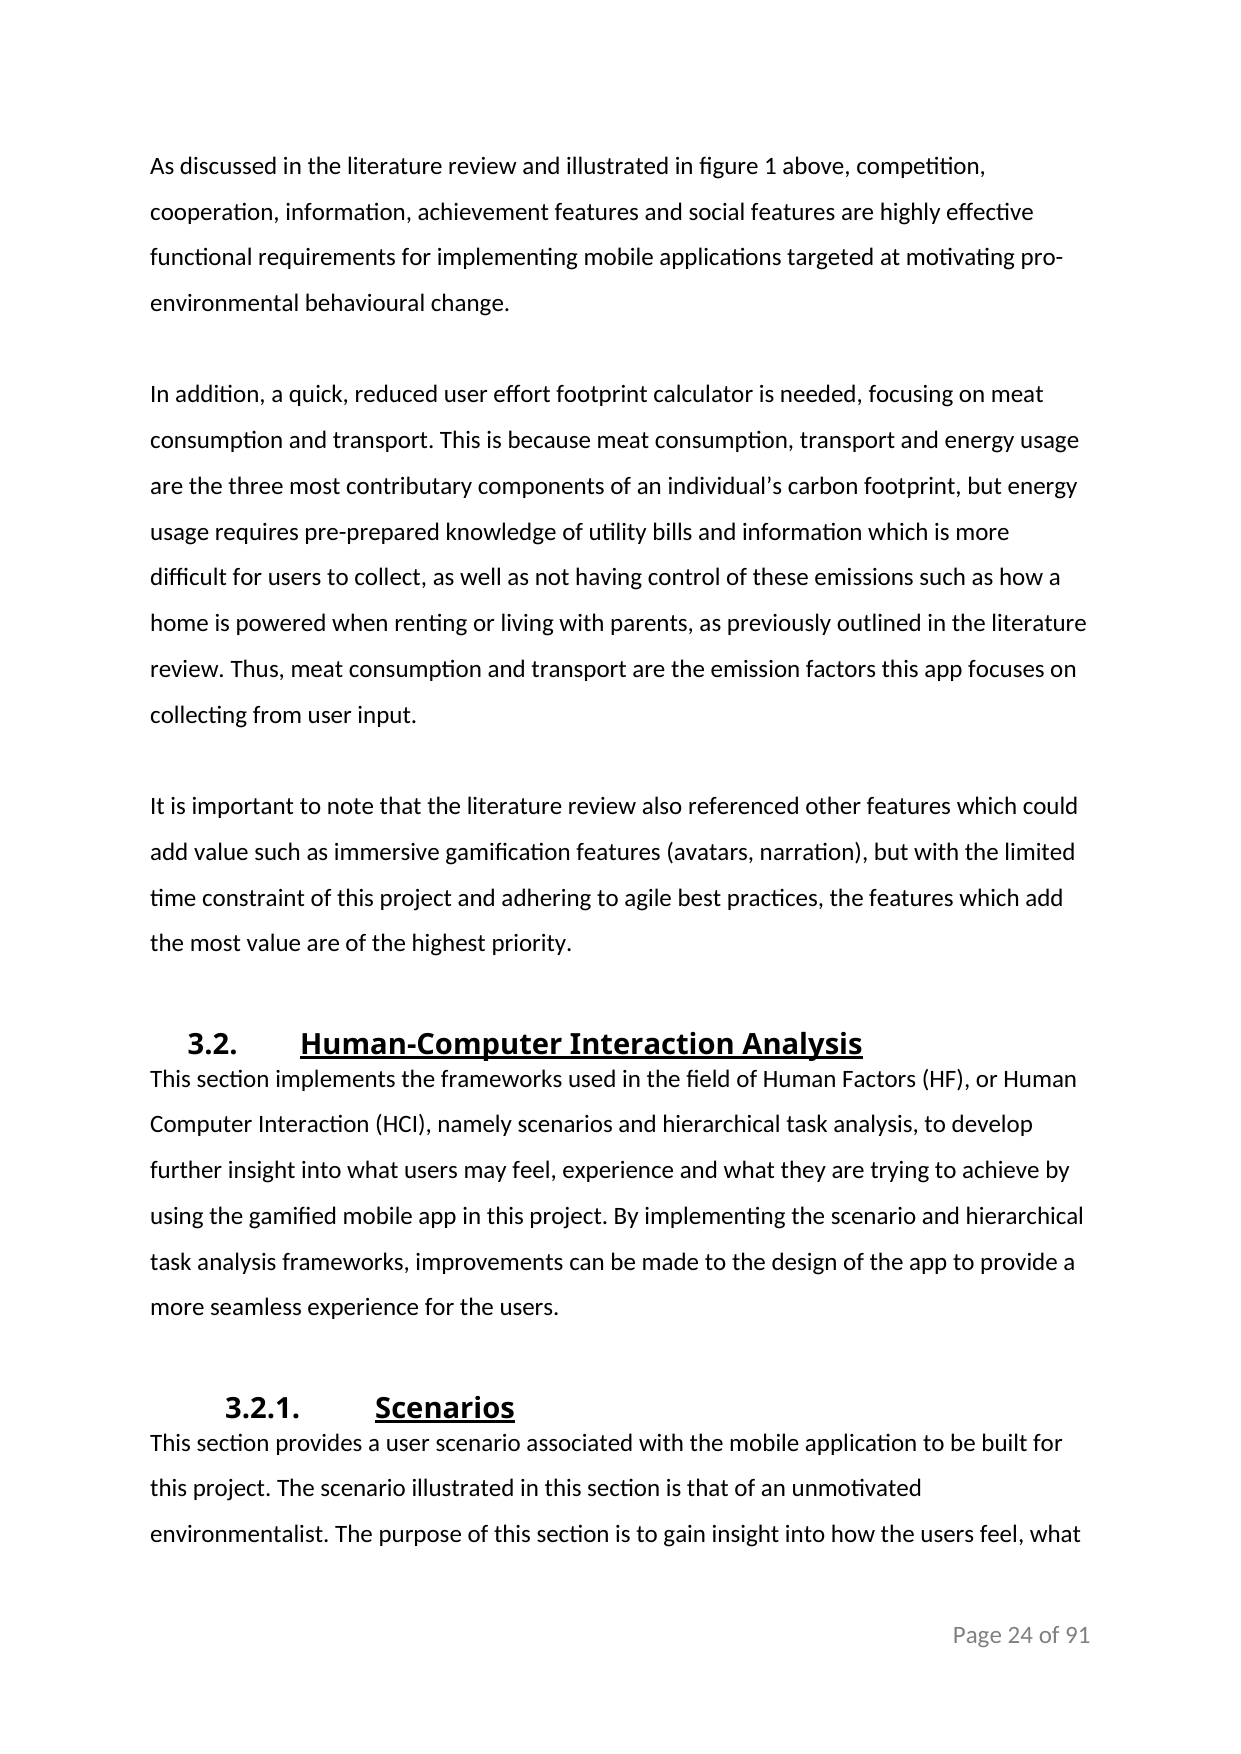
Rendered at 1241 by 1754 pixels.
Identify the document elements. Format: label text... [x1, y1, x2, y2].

text It is important to note that the literature review also referenced other features which could add value such as immersive gamification features (avatars, narration), but with the limited time constraint of this project and adhering to agile best practices, the features which add the most value are of the highest priority. [150, 790, 1090, 958]
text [150, 1427, 1090, 1549]
text As discussed in the literature review and illustrated in figure 1 above, competition, cooperation, information, achievement features and social features are highly effective functional requirements for implementing mobile applications targeted at motivating pro-environmental behavioural change. [150, 150, 1090, 318]
text In addition, a quick, reduced user effort footprint calculator is needed, focusing on meat consumption and transport. This is because meat consumption, transport and energy usage are the three most contributary components of an individual’s carbon footprint, but energy usage requires pre-prepared knowledge of utility bills and information which is more difficult for users to collect, as well as not having control of these emissions such as how a home is powered when renting or living with parents, as previously outlined in the literature review. Thus, meat consumption and transport are the emission factors this app focuses on collecting from user input. [150, 379, 1090, 729]
subtitle Human-Computer Interaction Analysis [187, 1023, 1090, 1063]
text This section implements the frameworks used in the field of Human Factors (HF), or Human Computer Interaction (HCI), namely scenarios and hierarchical task analysis, to develop further insight into what users may feel, experience and what they are trying to achieve by using the gamified mobile app in this project. By implementing the scenario and hierarchical task analysis frameworks, improvements can be made to the design of the app to provide a more seamless experience for the users. [150, 1063, 1090, 1322]
subtitle Scenarios [209, 1387, 1090, 1427]
